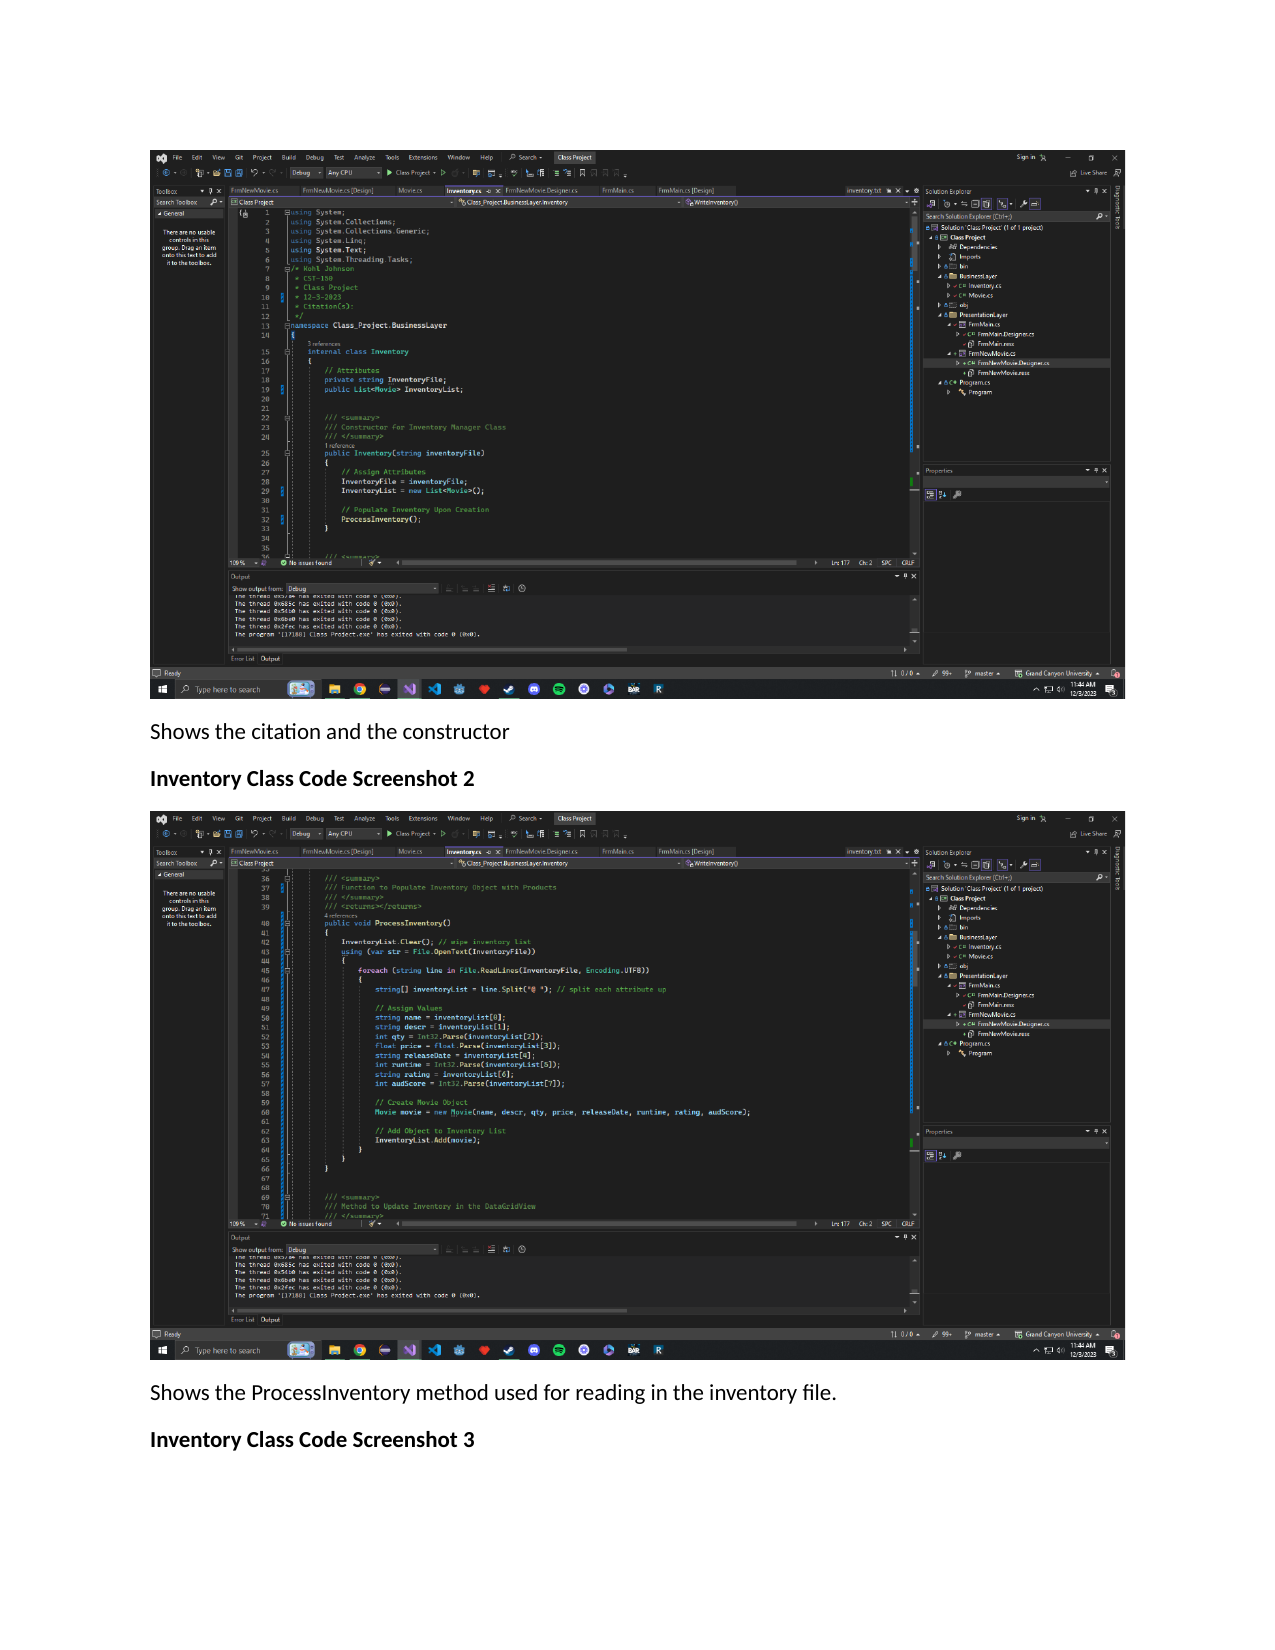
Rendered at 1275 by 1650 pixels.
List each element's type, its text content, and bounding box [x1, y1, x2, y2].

text Inventory Class Code Screenshot 3 [150, 1425, 1125, 1453]
picture [150, 150, 1125, 699]
text Shows the ProcessInventory method used for reading in the inventory file. [150, 1378, 1125, 1406]
text Shows the citation and the constructor [150, 717, 1125, 745]
text Inventory Class Code Screenshot 2 [150, 764, 1125, 792]
picture [150, 811, 1125, 1360]
